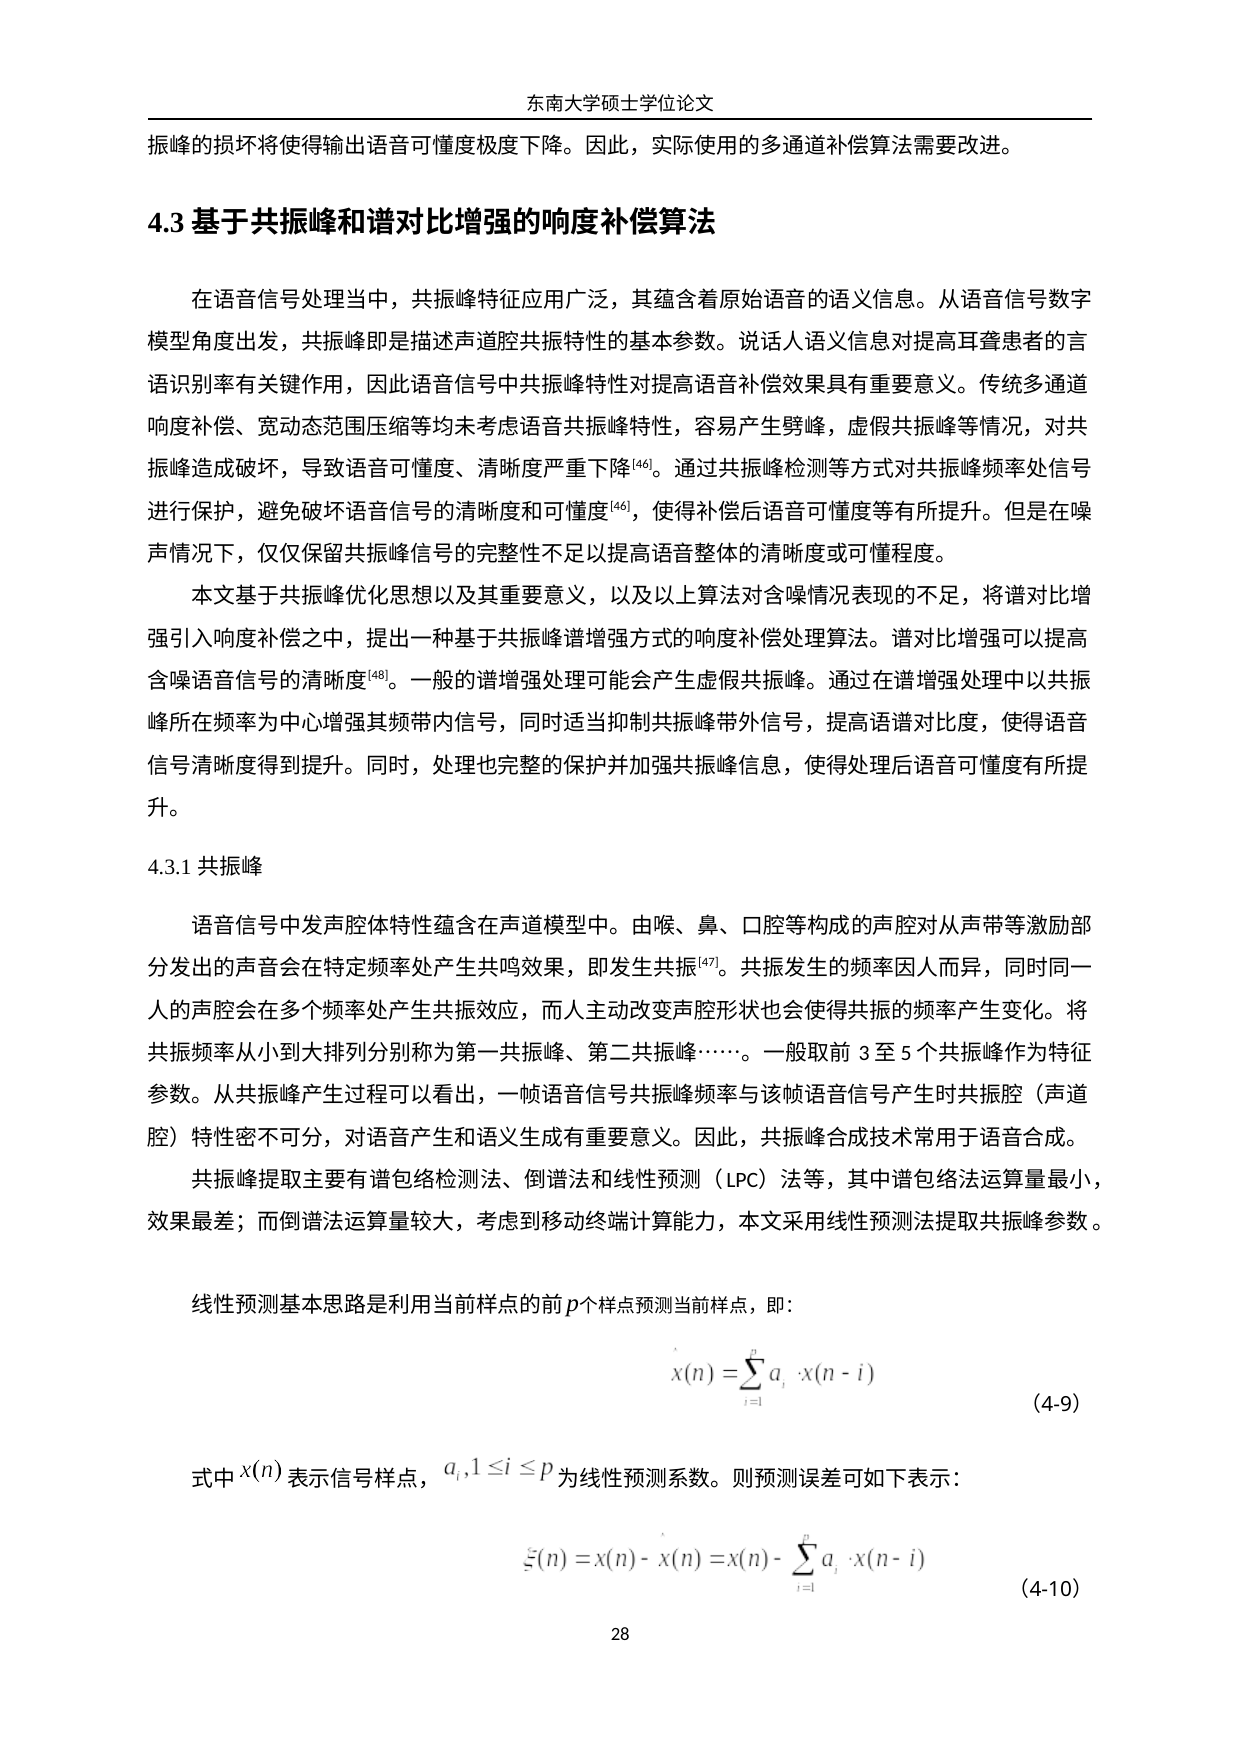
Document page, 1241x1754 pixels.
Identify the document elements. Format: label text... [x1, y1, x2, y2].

text 在语音信号处理当中，共振峰特征应用广泛，其蕴含着原始语音的语义信息。从语音信号数字模型角度出发，共振峰即是描述声道腔共振特性的基本参数。说话人语义信息对提高耳聋患者的言语识别率有关键作用，因此语音信号中共振峰特性对提高语音补偿效果具有重要意义。传统多通道响度补偿、宽动态范围压缩等均未考虑语音共振峰特性，容易产生劈峰，虚假共振峰等情况，对共振峰造成破坏，导致语音可懂度、清晰度严重下降[46]。通过共振峰检测等方式对共振峰频率处信号进行保护，避免破坏语音信号的清晰度和可懂度[46]，使得补偿后语音可懂度等有所提升。但是在噪声情况下，仅仅保留共振峰信号的完整性不足以提高语音整体的清晰度或可懂程度。 [148, 281, 1092, 569]
text （4-9） [148, 1328, 1092, 1430]
text 语音信号中发声腔体特性蕴含在声道模型中。由喉、鼻、口腔等构成的声腔对从声带等激励部分发出的声音会在特定频率处产生共鸣效果，即发生共振[47]。共振发生的频率因人而异，同时同一人的声腔会在多个频率处产生共振效应，而人主动改变声腔形状也会使得共振的频率产生变化。将共振频率从小到大排列分别称为第一共振峰、第二共振峰……。一般取前3至5个共振峰作为特征参数。从共振峰产生过程可以看出，一帧语音信号共振峰频率与该帧语音信号产生时共振腔（声道腔）特性密不可分，对语音产生和语义生成有重要意义。因此，共振峰合成技术常用于语音合成。 [148, 907, 1092, 1153]
list 共振峰 [148, 848, 1092, 882]
text 本文基于共振峰优化思想以及其重要意义，以及以上算法对含噪情况表现的不足，将谱对比增强引入响度补偿之中，提出一种基于共振峰谱增强方式的响度补偿处理算法。谱对比增强可以提高含噪语音信号的清晰度[48]。一般的谱增强处理可能会产生虚假共振峰。通过在谱增强处理中以共振峰所在频率为中心增强其频带内信号，同时适当抑制共振峰带外信号，提高语谱对比度，使得语音信号清晰度得到提升。同时，处理也完整的保护并加强共振峰信息，使得处理后语音可懂度有所提升。 [148, 577, 1092, 823]
text （4-10） [148, 1513, 1092, 1615]
text 式中表示信号样点，为线性预测系数。则预测误差可如下表示： [148, 1437, 1092, 1505]
text 共振峰提取主要有谱包络检测法、倒谱法和线性预测（LPC）法等，其中谱包络法运算量最小，效果最差；而倒谱法运算量较大，考虑到移动终端计算能力，本文采用线性预测法提取共振峰参数。 [148, 1161, 1092, 1279]
list 基于共振峰和谱对比增强的响度补偿算法 [148, 185, 1092, 253]
text 线性预测基本思路是利用当前样点的前个样点预测当前样点，即： [148, 1286, 1092, 1320]
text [148, 126, 1092, 160]
